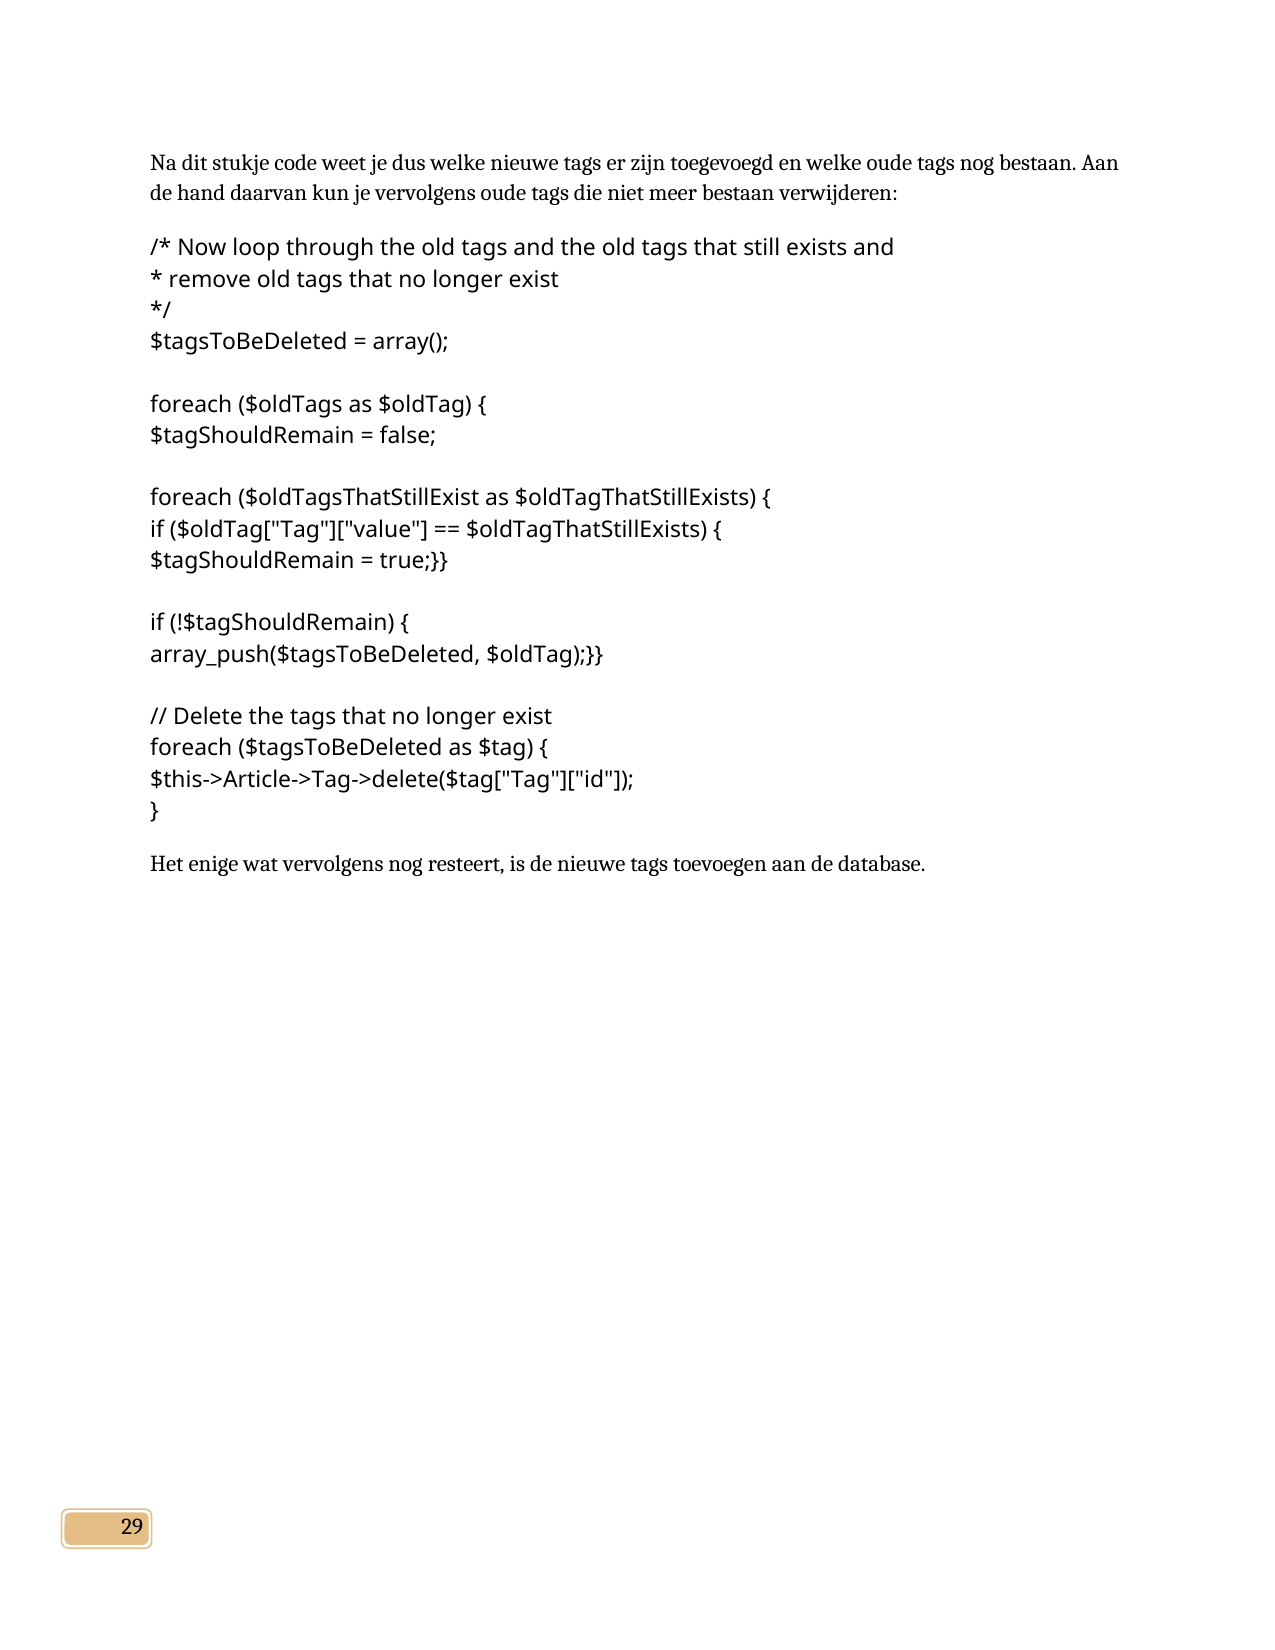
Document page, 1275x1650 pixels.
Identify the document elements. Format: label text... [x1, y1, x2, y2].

text if (!$tagShouldRemain) { [150, 606, 1125, 637]
text } [150, 794, 1125, 825]
text Het enige wat vervolgens nog resteert, is de nieuwe tags toevoegen aan de database. [150, 851, 1125, 877]
text Na dit stukje code weet je dus welke nieuwe tags er zijn toegevoegd en welke oude tags nog bestaan. Aan de hand daarvan kun je vervolgens oude tags die niet meer bestaan verwijderen: [150, 150, 1125, 207]
text */ [150, 294, 1125, 325]
text if ($oldTag["Tag"]["value"] == $oldTagThatStillExists) { [150, 512, 1125, 544]
text foreach ($tagsToBeDeleted as $tag) { [150, 731, 1125, 762]
text /* Now loop through the old tags and the old tags that still exists and [150, 231, 1125, 262]
text $tagShouldRemain = false; [150, 419, 1125, 450]
text $this->Article->Tag->delete($tag["Tag"]["id"]); [150, 762, 1125, 794]
text array_push($tagsToBeDeleted, $oldTag);}} [150, 637, 1125, 669]
text $tagShouldRemain = true;}} [150, 544, 1125, 575]
text $tagsToBeDeleted = array(); [150, 325, 1125, 356]
text foreach ($oldTags as $oldTag) { [150, 387, 1125, 419]
text foreach ($oldTagsThatStillExist as $oldTagThatStillExists) { [150, 481, 1125, 512]
text * remove old tags that no longer exist [150, 262, 1125, 294]
text // Delete the tags that no longer exist [150, 700, 1125, 731]
